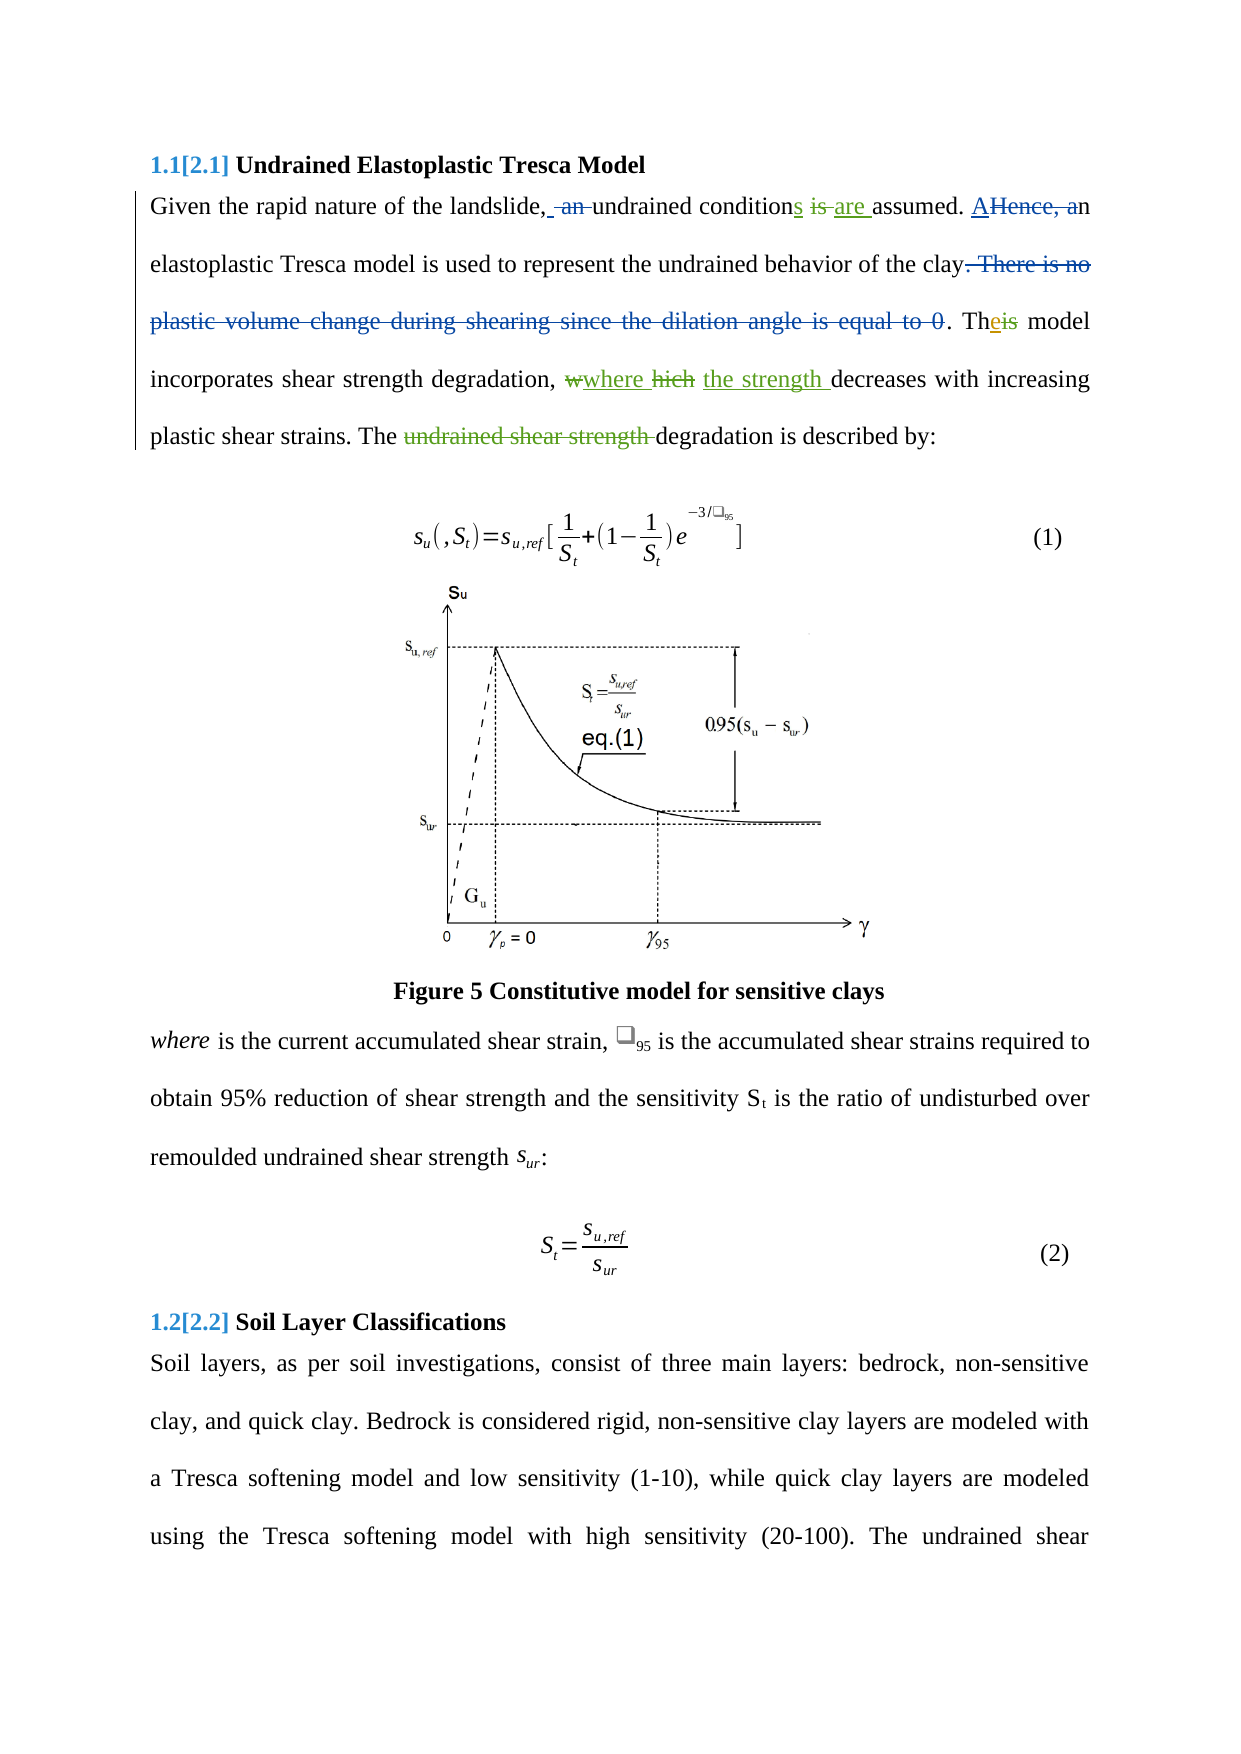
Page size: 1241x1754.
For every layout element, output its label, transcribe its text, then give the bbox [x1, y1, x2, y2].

table_header [135, 491, 1020, 572]
picture [400, 584, 877, 958]
subtitle Soil Layer Classifications [150, 1307, 1090, 1336]
text is the current accumulated shear strain, is the accumulated shear strains required to obtain 95% reduction of shear strength and the sensitivity St is the ratio of undisturbed over remoulded undrained shear strength : [150, 1026, 1090, 1172]
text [150, 1348, 1090, 1549]
list Given the rapid nature of the landslide,undrained condition assumed. n elastoplastic Tresca model is used to represent the undrained behavior of the clay. Th model incorporates shear strength degradation, decreases with increasing plastic shear strains. The degradation is described by: [150, 191, 1090, 450]
table_header (1) [1020, 491, 1075, 572]
table_header [135, 1201, 1033, 1294]
table_header (2) [1034, 1201, 1075, 1294]
subtitle Undrained Elastoplastic Tresca Model [150, 150, 1090, 179]
